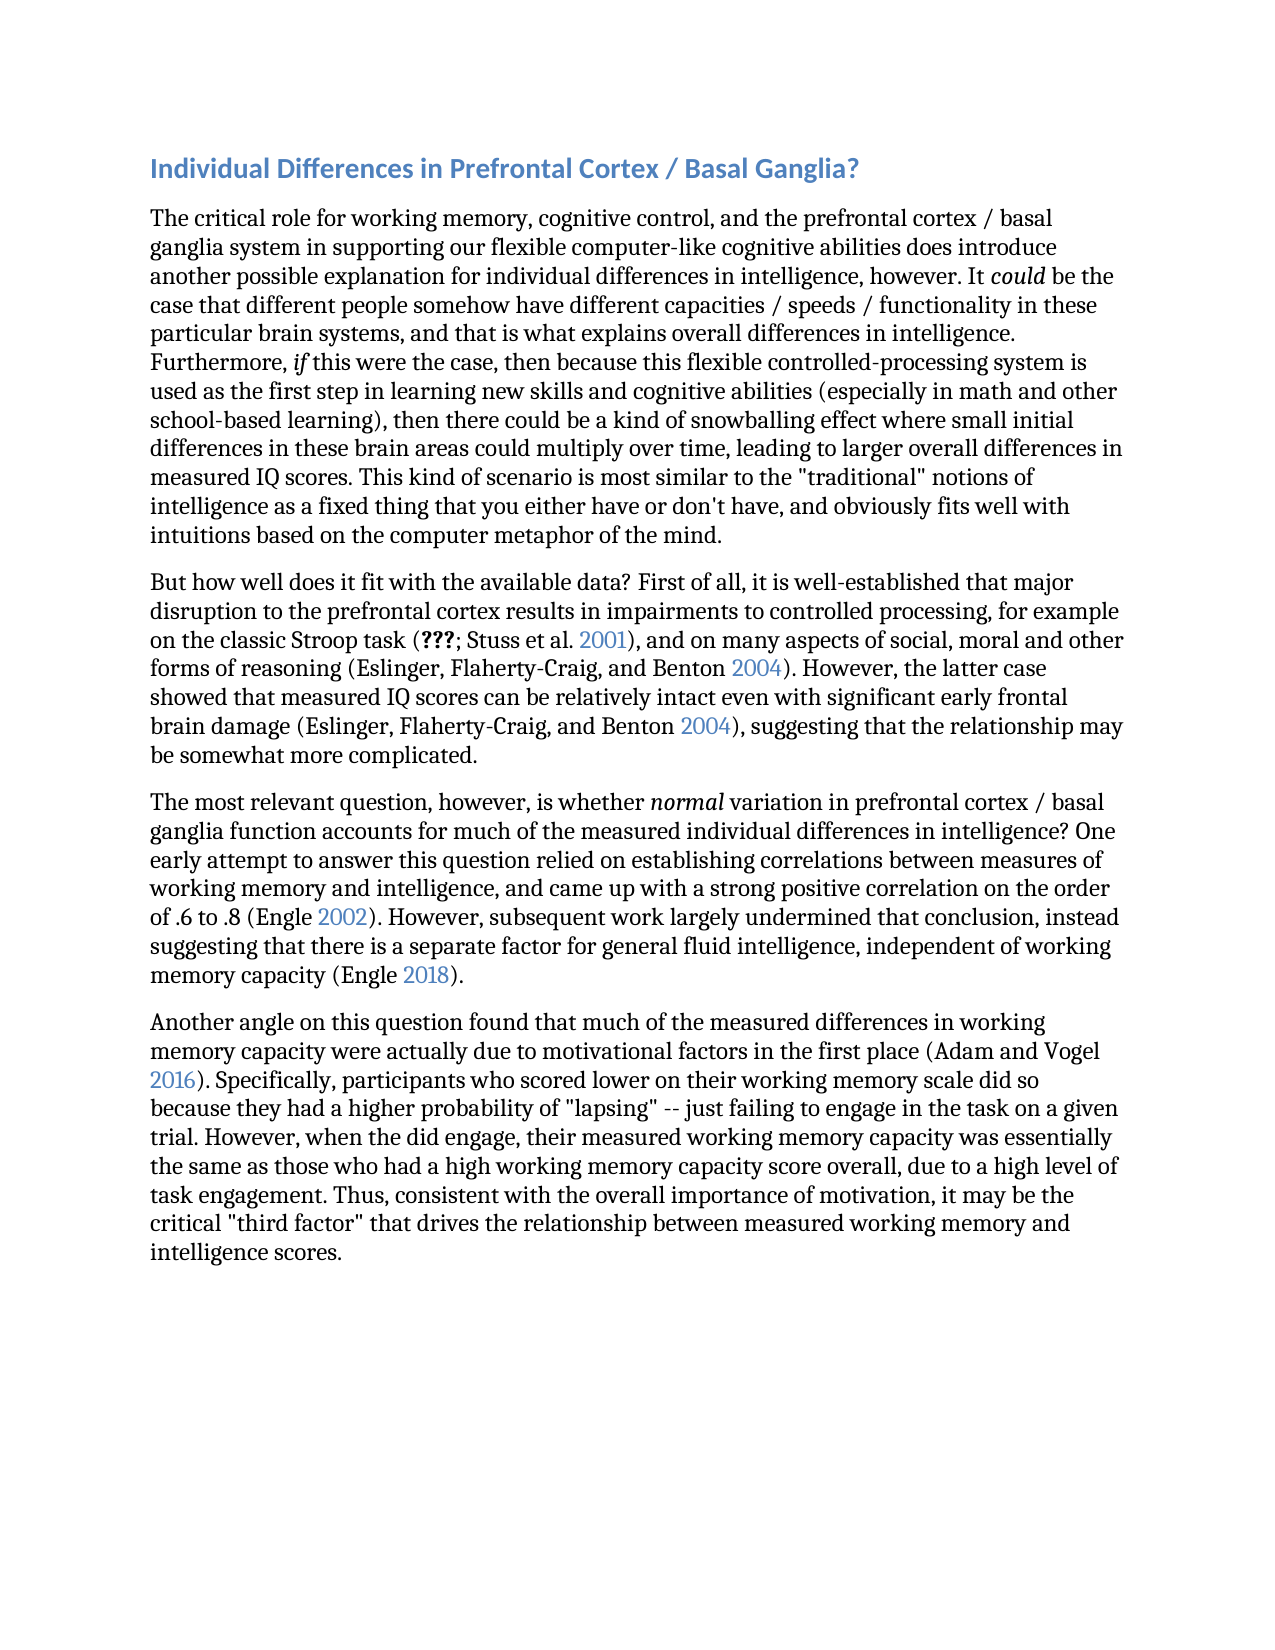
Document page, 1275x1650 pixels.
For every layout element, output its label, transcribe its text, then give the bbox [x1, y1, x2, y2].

text The critical role for working memory, cognitive control, and the prefrontal cortex / basal ganglia system in supporting our flexible computer-like cognitive abilities does introduce another possible explanation for individual differences in intelligence, however. It could be the case that different people somehow have different capacities / speeds / functionality in these particular brain systems, and that is what explains overall differences in intelligence. Furthermore, if this were the case, then because this flexible controlled-processing system is used as the first step in learning new skills and cognitive abilities (especially in math and other school-based learning), then there could be a kind of snowballing effect where small initial differences in these brain areas could multiply over time, leading to larger overall differences in measured IQ scores. This kind of scenario is most similar to the "traditional" notions of intelligence as a fixed thing that you either have or don't have, and obviously fits well with intuitions based on the computer metaphor of the mind. [150, 204, 1125, 549]
text Another angle on this question found that much of the measured differences in working memory capacity were actually due to motivational factors in the first place (Adam and Vogel 2016). Specifically, participants who scored lower on their working memory scale did so because they had a higher probability of "lapsing" -- just failing to engage in the task on a given trial. However, when the did engage, their measured working memory capacity was essentially the same as those who had a high working memory capacity score overall, due to a high level of task engagement. Thus, consistent with the overall importance of motivation, it may be the critical "third factor" that drives the relationship between measured working memory and intelligence scores. [150, 1008, 1125, 1267]
text But how well does it fit with the available data? First of all, it is well-established that major disruption to the prefrontal cortex results in impairments to controlled processing, for example on the classic Stroop task (???; Stuss et al. 2001), and on many aspects of social, moral and other forms of reasoning (Eslinger, Flaherty-Craig, and Benton 2004). However, the latter case showed that measured IQ scores can be relatively intact even with significant early frontal brain damage (Eslinger, Flaherty-Craig, and Benton 2004), suggesting that the relationship may be somewhat more complicated. [150, 568, 1125, 769]
text The most relevant question, however, is whether normal variation in prefrontal cortex / basal ganglia function accounts for much of the measured individual differences in intelligence? One early attempt to answer this question relied on establishing correlations between measures of working memory and intelligence, and came up with a strong positive correlation on the order of .6 to .8 (Engle 2002). However, subsequent work largely undermined that conclusion, instead suggesting that there is a separate factor for general fluid intelligence, independent of working memory capacity (Engle 2018). [150, 788, 1125, 989]
subtitle Individual Differences in Prefrontal Cortex / Basal Ganglia? [150, 150, 1125, 186]
